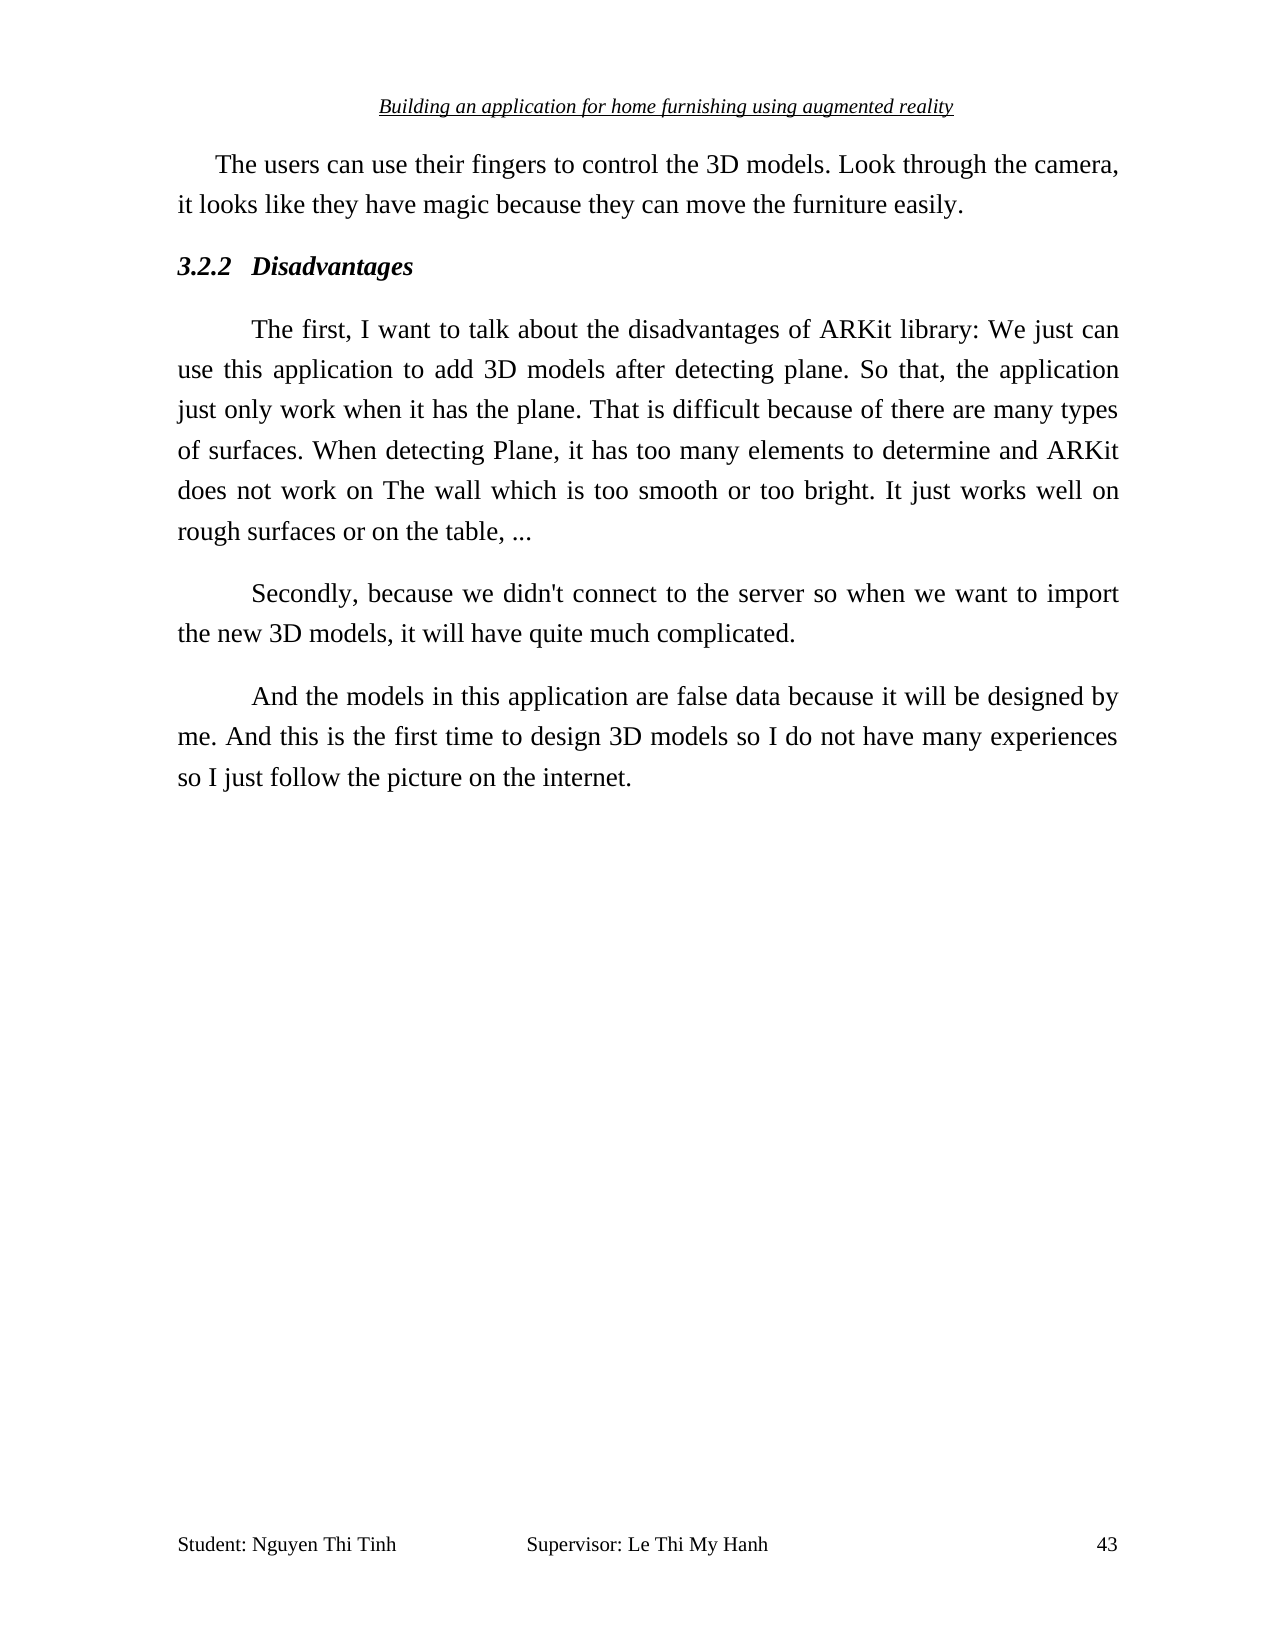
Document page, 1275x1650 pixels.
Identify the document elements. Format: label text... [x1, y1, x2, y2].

text The users can use their fingers to control the 3D models. Look through the camera, it looks like they have magic because they can move the furniture easily. [177, 148, 1120, 219]
text Secondly, because we didn't connect to the server so when we want to import the new 3D models, it will have quite much complicated. [177, 577, 1120, 649]
text The first, I want to talk about the disadvantages of ARKit library: We just can use this application to add 3D models after detecting plane. So that, the application just only work when it has the plane. That is difficult because of there are many types of surfaces. When detecting Plane, it has too many elements to determine and ARKit does not work on The wall which is too smooth or too bright. It just works well on rough surfaces or on the table, ... [177, 313, 1120, 546]
text And the models in this application are false data because it will be designed by me. And this is the first time to design 3D models so I do not have many experiences so I just follow the picture on the internet. [177, 680, 1120, 792]
list Disadvantages [177, 250, 1120, 282]
